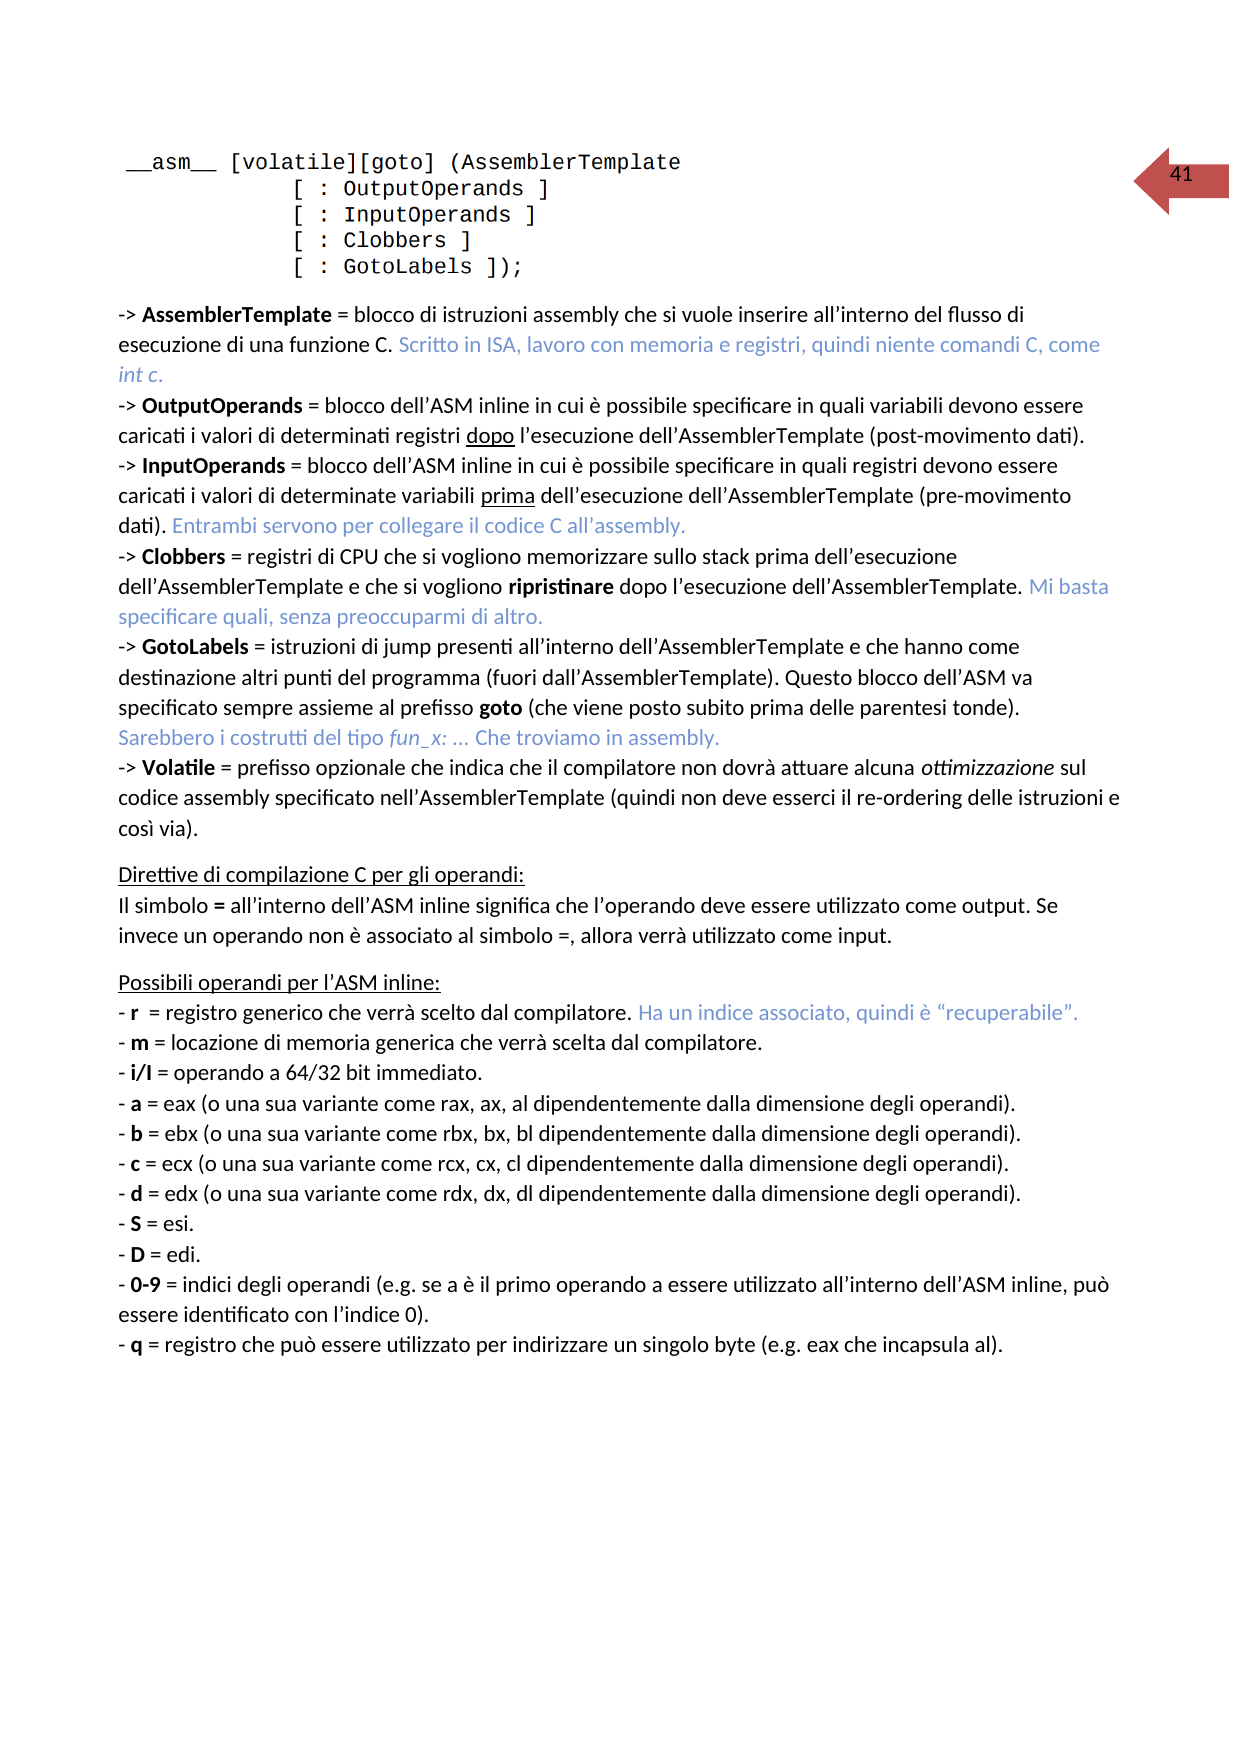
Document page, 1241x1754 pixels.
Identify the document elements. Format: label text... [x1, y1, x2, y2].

text Possibili operandi per l’ASM inline: - r = registro generico che verrà scelto dal compilatore. Ha un indice associato, quindi è “recuperabile”. - m = locazione di memoria generica che verrà scelta dal compilatore. - i/I = operando a 64/32 bit immediato. - a = eax (o una sua variante come rax, ax, al dipendentemente dalla dimensione degli operandi). - b = ebx (o una sua variante come rbx, bx, bl dipendentemente dalla dimensione degli operandi). - c = ecx (o una sua variante come rcx, cx, cl dipendentemente dalla dimensione degli operandi). - d = edx (o una sua variante come rdx, dx, dl dipendentemente dalla dimensione degli operandi). - S = esi. - D = edi. - 0-9 = indici degli operandi (e.g. se a è il primo operando a essere utilizzato all’interno dell’ASM inline, può essere identificato con l’indice 0). - q = registro che può essere utilizzato per indirizzare un singolo byte (e.g. eax che incapsula al). [118, 968, 1122, 1358]
text Direttive di compilazione C per gli operandi: Il simbolo = all’interno dell’ASM inline significa che l’operando deve essere utilizzato come output. Se invece un operando non è associato al simbolo =, allora verrà utilizzato come input. [118, 861, 1122, 949]
picture [118, 147, 689, 282]
text -> AssemblerTemplate = blocco di istruzioni assembly che si vuole inserire all’interno del flusso di esecuzione di una funzione C. Scritto in ISA, lavoro con memoria e registri, quindi niente comandi C, come int c. -> OutputOperands = blocco dell’ASM inline in cui è possibile specificare in quali variabili devono essere caricati i valori di determinati registri dopo l’esecuzione dell’AssemblerTemplate (post-movimento dati). -> InputOperands = blocco dell’ASM inline in cui è possibile specificare in quali registri devono essere caricati i valori di determinate variabili prima dell’esecuzione dell’AssemblerTemplate (pre-movimento dati). Entrambi servono per collegare il codice C all’assembly. -> Clobbers = registri di CPU che si vogliono memorizzare sullo stack prima dell’esecuzione dell’AssemblerTemplate e che si vogliono ripristinare dopo l’esecuzione dell’AssemblerTemplate. Mi basta specificare quali, senza preoccuparmi di altro. -> GotoLabels = istruzioni di jump presenti all’interno dell’AssemblerTemplate e che hanno come destinazione altri punti del programma (fuori dall’AssemblerTemplate). Questo blocco dell’ASM va specificato sempre assieme al prefisso goto (che viene posto subito prima delle parentesi tonde). Sarebbero i costrutti del tipo fun_x: ... Che troviamo in assembly. -> Volatile = prefisso opzionale che indica che il compilatore non dovrà attuare alcuna ottimizzazione sul codice assembly specificato nell’AssemblerTemplate (quindi non deve esserci il re-ordering delle istruzioni e così via). [118, 300, 1122, 842]
